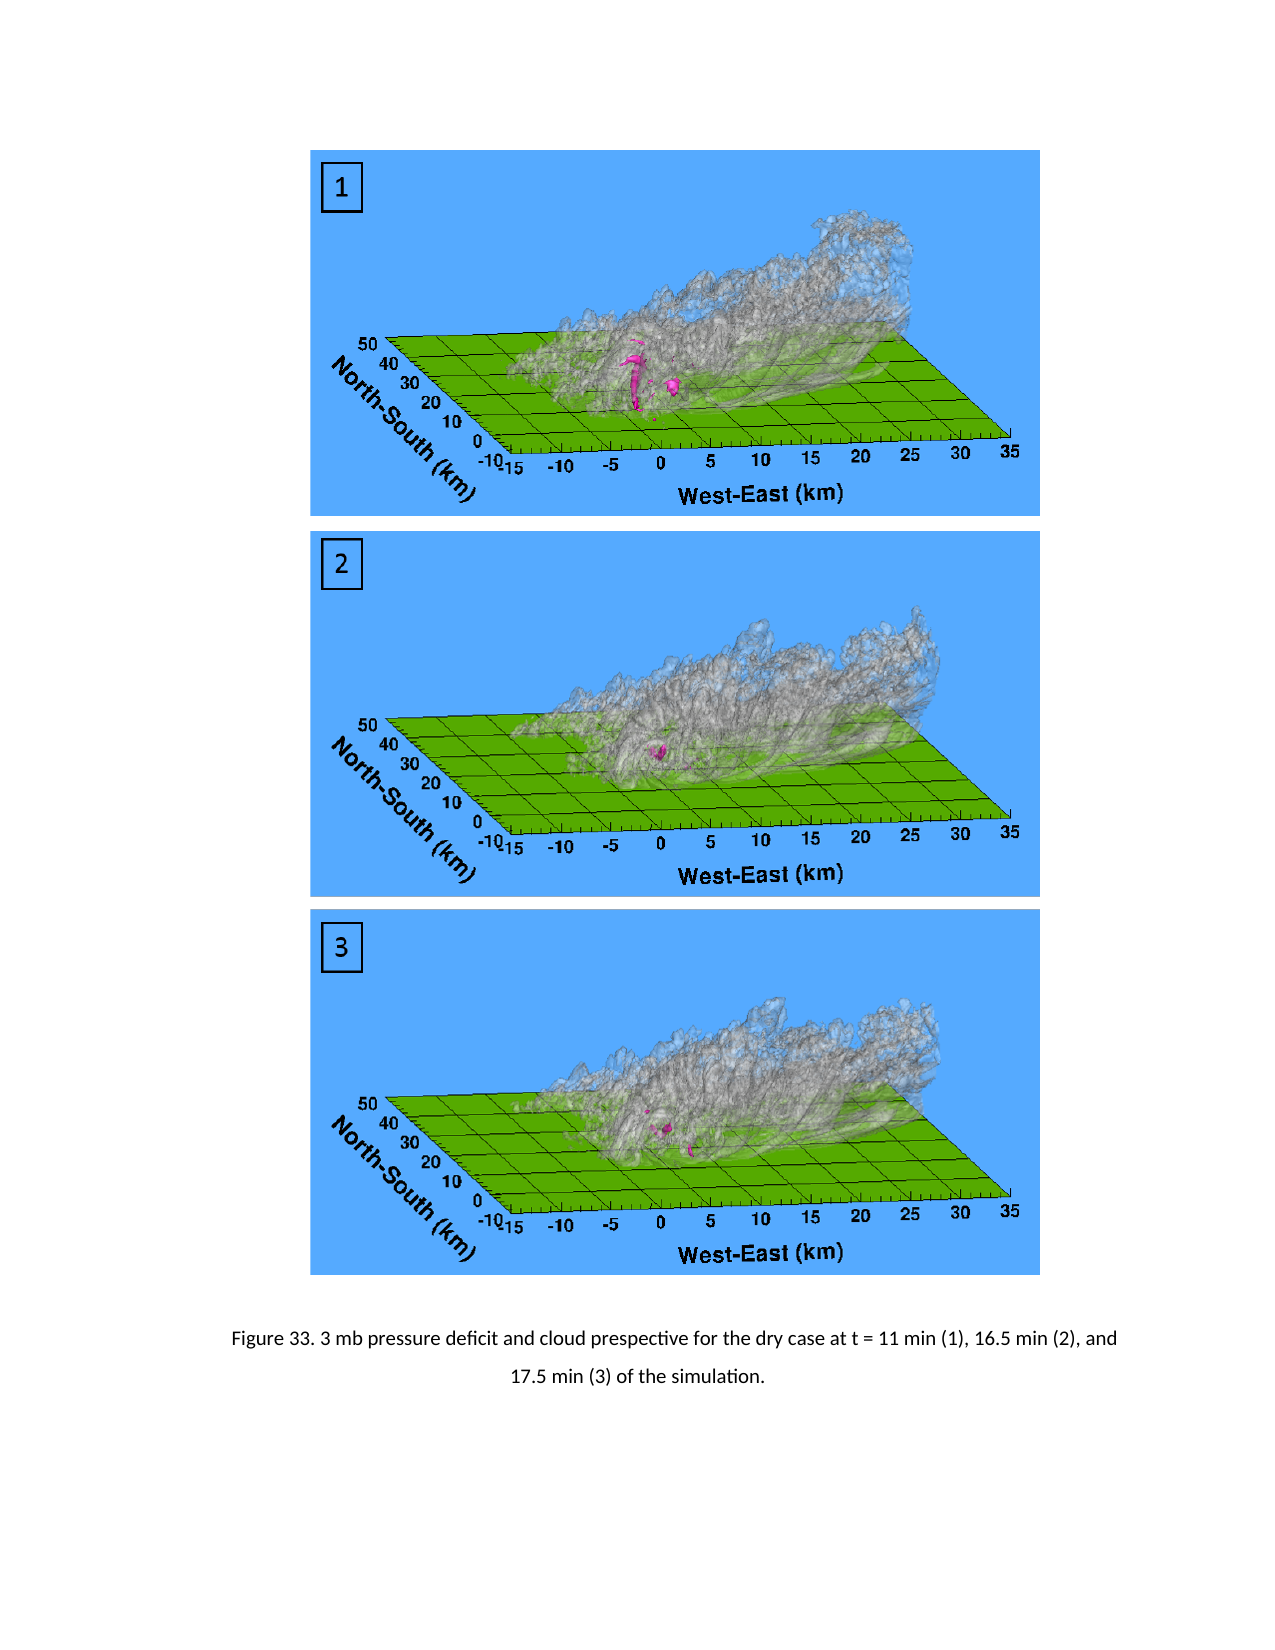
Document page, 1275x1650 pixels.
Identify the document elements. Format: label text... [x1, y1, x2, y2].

picture [310, 150, 1040, 1275]
text Figure 33. 3 mb pressure deficit and cloud prespective for the dry case at t = 11 min (1), 16.5 min (2), and 17.5 min (3) of the simulation. [150, 1325, 1125, 1389]
